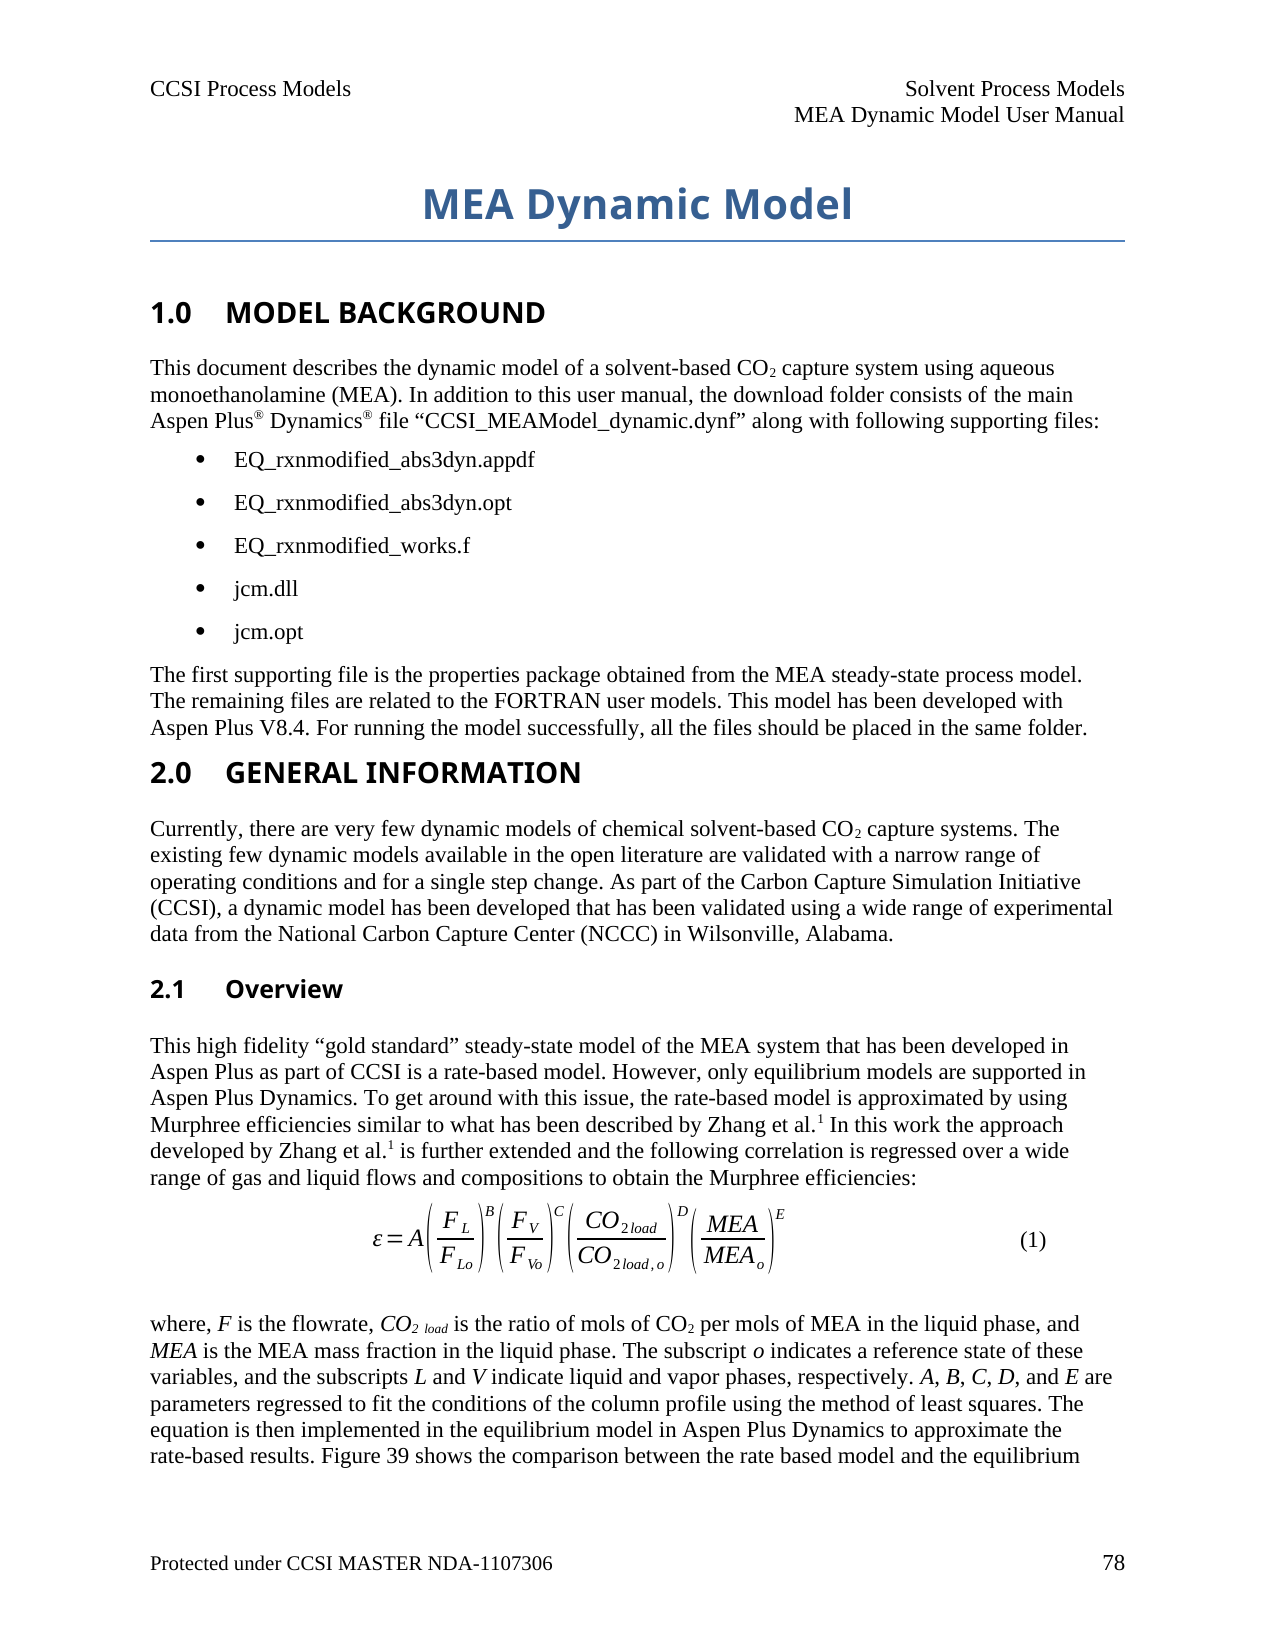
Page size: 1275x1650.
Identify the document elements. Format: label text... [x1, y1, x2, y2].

text EQ_rxnmodified_abs3dyn.opt [196, 489, 1125, 515]
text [150, 1311, 1125, 1469]
text Currently, there are very few dynamic models of chemical solvent-based CO2 capture systems. The existing few dynamic models available in the open literature are validated with a narrow range of operating conditions and for a single step change. As part of the Carbon Capture Simulation Initiative (CCSI), a dynamic model has been developed that has been validated using a wide range of experimental data from the National Carbon Capture Center (NCCC) in Wilsonville, Alabama. [150, 815, 1125, 947]
title MEA Dynamic Model [150, 175, 1125, 240]
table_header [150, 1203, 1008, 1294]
subtitle General Information [150, 753, 1125, 792]
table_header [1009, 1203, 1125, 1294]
text EQ_rxnmodified_works.f [196, 532, 1125, 558]
text jcm.opt [196, 618, 1125, 644]
subtitle Overview [150, 972, 1125, 1006]
text The first supporting file is the properties package obtained from the MEA steady-state process model. The remaining files are related to the FORTRAN user models. This model has been developed with Aspen Plus V8.4. For running the model successfully, all the files should be placed in the same folder. [150, 661, 1125, 740]
subtitle Model Background [150, 292, 1125, 332]
text This document describes the dynamic model of a solvent-based CO2 capture system using aqueous monoethanolamine (MEA). In addition to this user manual, the download folder consists of the main Aspen Plus® Dynamics® file “CCSI_MEAModel_dynamic.dynf” along with following supporting files: [150, 354, 1125, 433]
text jcm.dll [196, 575, 1125, 601]
text This high fidelity “gold standard” steady-state model of the MEA system that has been developed in Aspen Plus as part of CCSI is a rate-based model. However, only equilibrium models are supported in Aspen Plus Dynamics. To get around with this issue, the rate-based model is approximated by using Murphree efficiencies similar to what has been described by Zhang et al.1 In this work the approach developed by Zhang et al.1 is further extended and the following correlation is regressed over a wide range of gas and liquid flows and compositions to obtain the Murphree efficiencies: [150, 1032, 1125, 1190]
text EQ_rxnmodified_abs3dyn.appdf [196, 446, 1125, 472]
